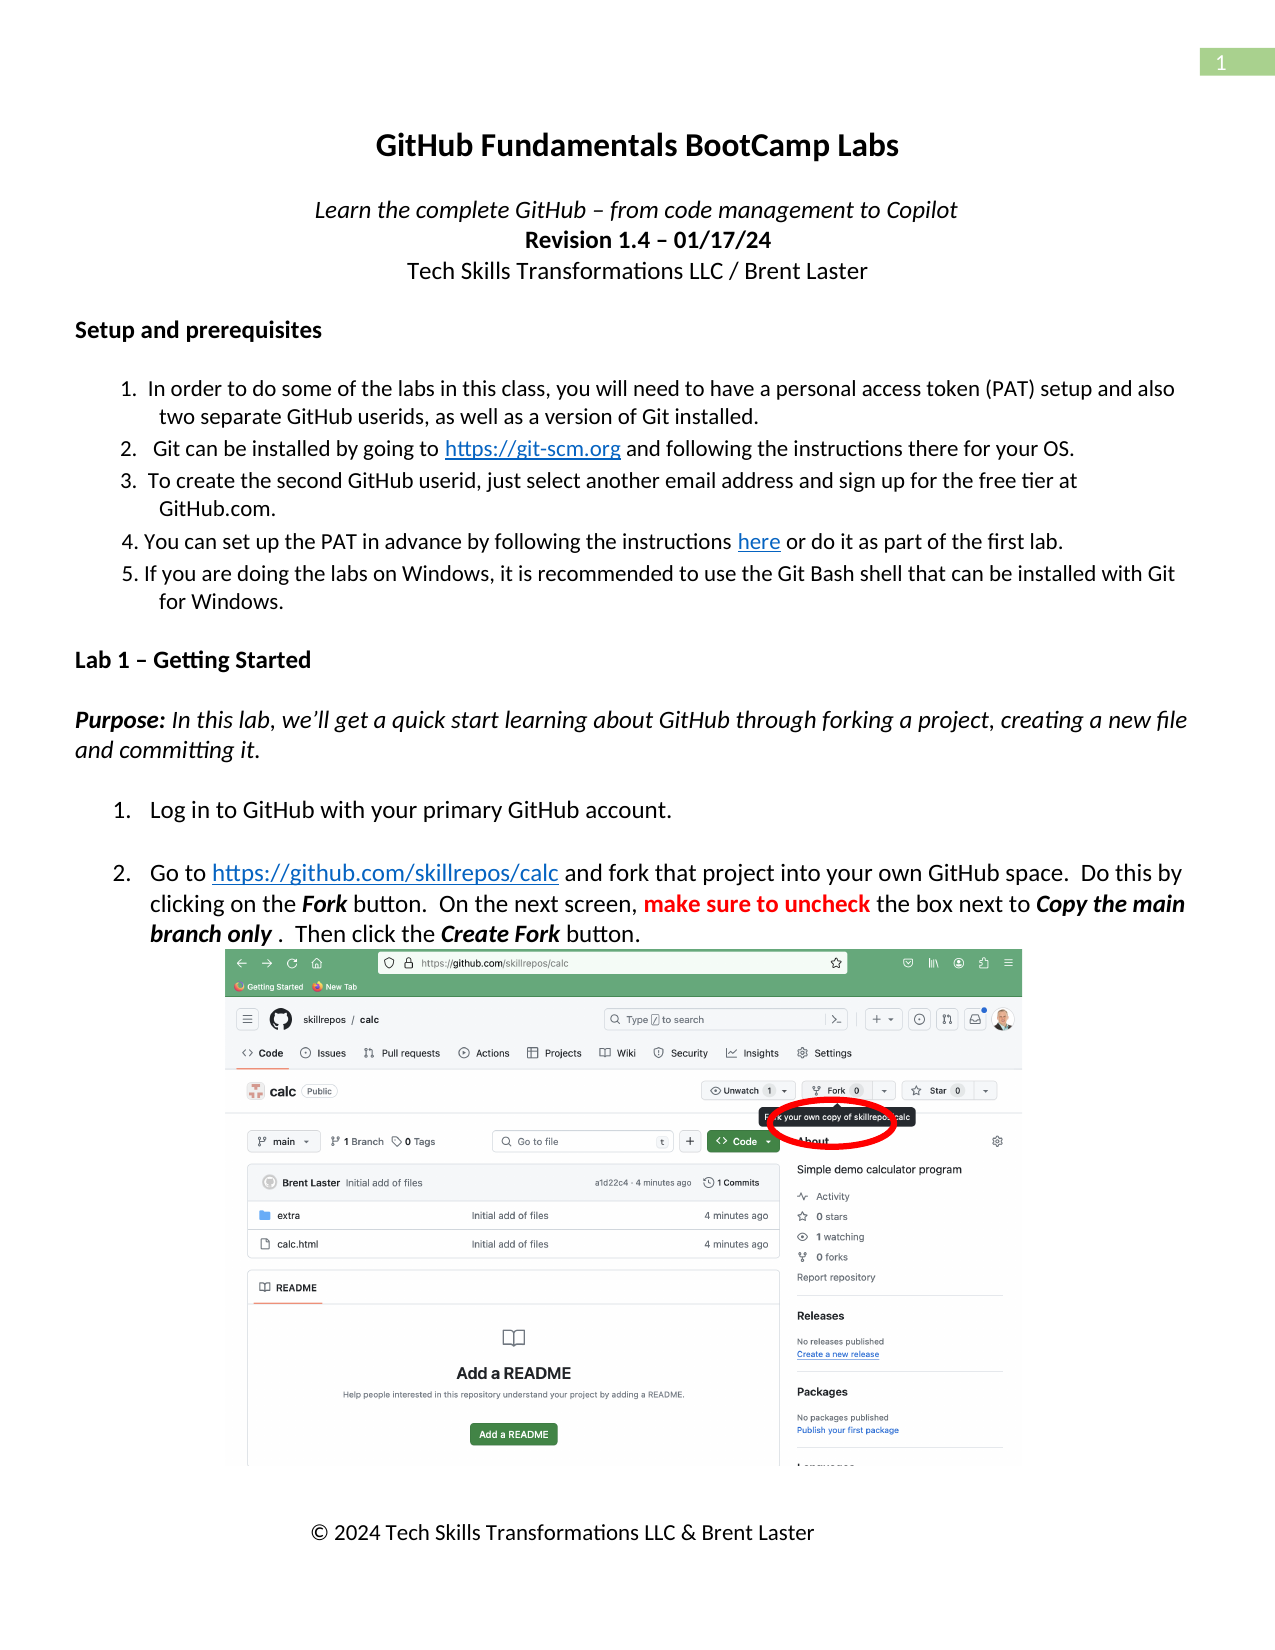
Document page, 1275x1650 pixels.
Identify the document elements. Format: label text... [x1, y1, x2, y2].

text Setup and prerequisites [75, 314, 1200, 345]
list Log in to GitHub with your primary GitHub account. [112, 794, 1200, 824]
picture [225, 949, 1023, 1466]
text 1. In order to do some of the labs in this class, you will need to have a personal access token (PAT) setup and also two separate GitHub userids, as well as a version of Git installed. [84, 374, 1200, 430]
text Lab 1 – Getting Started [75, 644, 1200, 675]
subtitle GitHub Fundamentals BootCamp Labs [75, 124, 1200, 164]
text Purpose: In this lab, we’ll get a quick start learning about GitHub through forking a project, creating a new file and committing it. [75, 704, 1200, 765]
text 4. You can set up the PAT in advance by following the instructions here or do it as part of the first lab. [121, 527, 1200, 555]
text Tech Skills Transformations LLC / Brent Laster [75, 255, 1200, 285]
text 5. If you are doing the labs on Windows, it is recommended to use the Git Bash shell that can be installed with Git for Windows. [121, 559, 1200, 615]
list Go to https://github.com/skillrepos/calc and fork that project into your own GitHub space. Do this by clicking on the Fork button. On the next screen, make sure to uncheck the box next to Copy the main branch only . Then click the Create Fork button. [112, 857, 1200, 949]
text 3. To create the second GitHub userid, just select another email address and sign up for the free tier at GitHub.com. [84, 467, 1200, 523]
text Revision 1.4 – 01/17/24 [75, 224, 1200, 255]
text 2. Git can be installed by going to https://git-scm.org and following the instructions there for your OS. [84, 434, 1200, 462]
text Learn the complete GitHub – from code management to Copilot [75, 194, 1200, 224]
